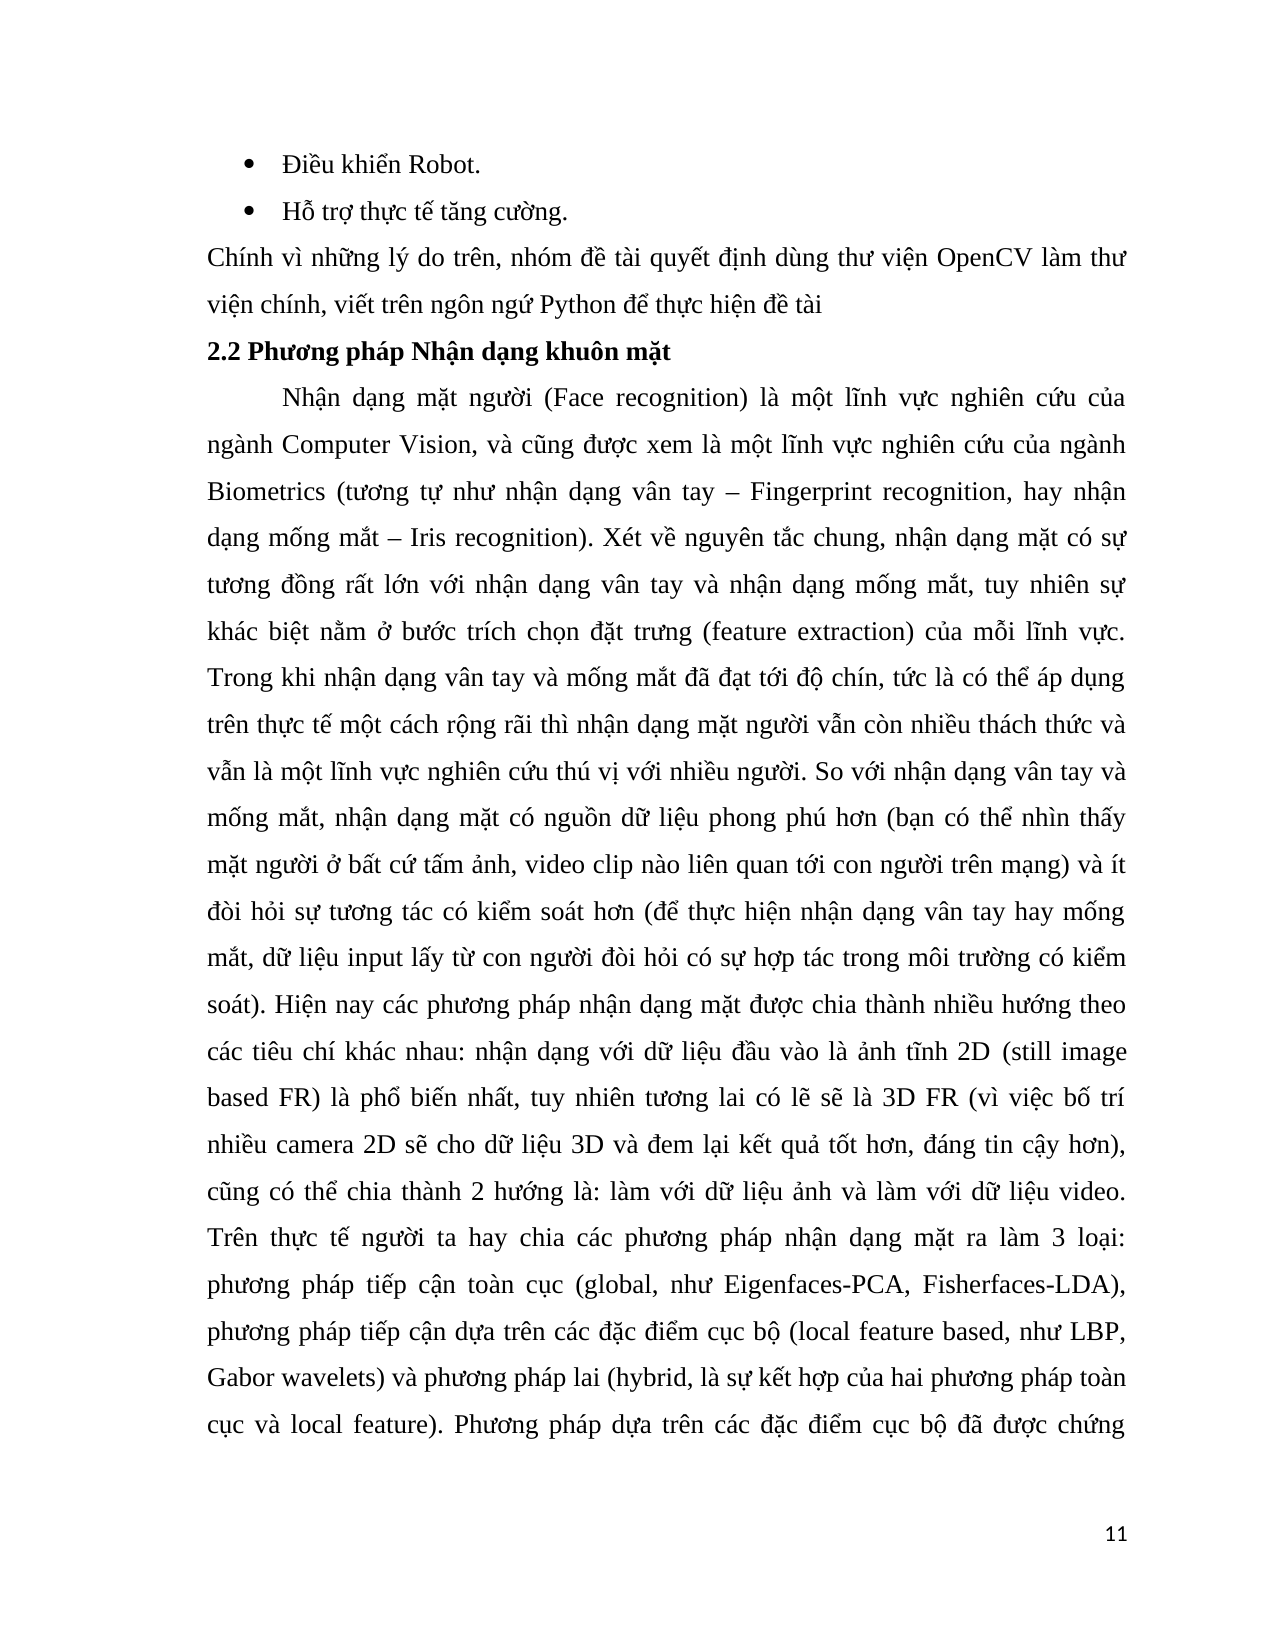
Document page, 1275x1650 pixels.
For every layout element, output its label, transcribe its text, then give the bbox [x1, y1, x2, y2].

text Chính vì những lý do trên, nhóm đề tài quyết định dùng thư viện OpenCV làm thư viện chính, viết trên ngôn ngứ Python để thực hiện đề tài [207, 241, 1127, 319]
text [207, 381, 1127, 1439]
subtitle 2.2 Phương pháp Nhận dạng khuôn mặt [207, 335, 1127, 366]
list Điều khiển Robot. [244, 148, 1127, 179]
list Hỗ trợ thực tế tăng cường. [244, 194, 1127, 226]
